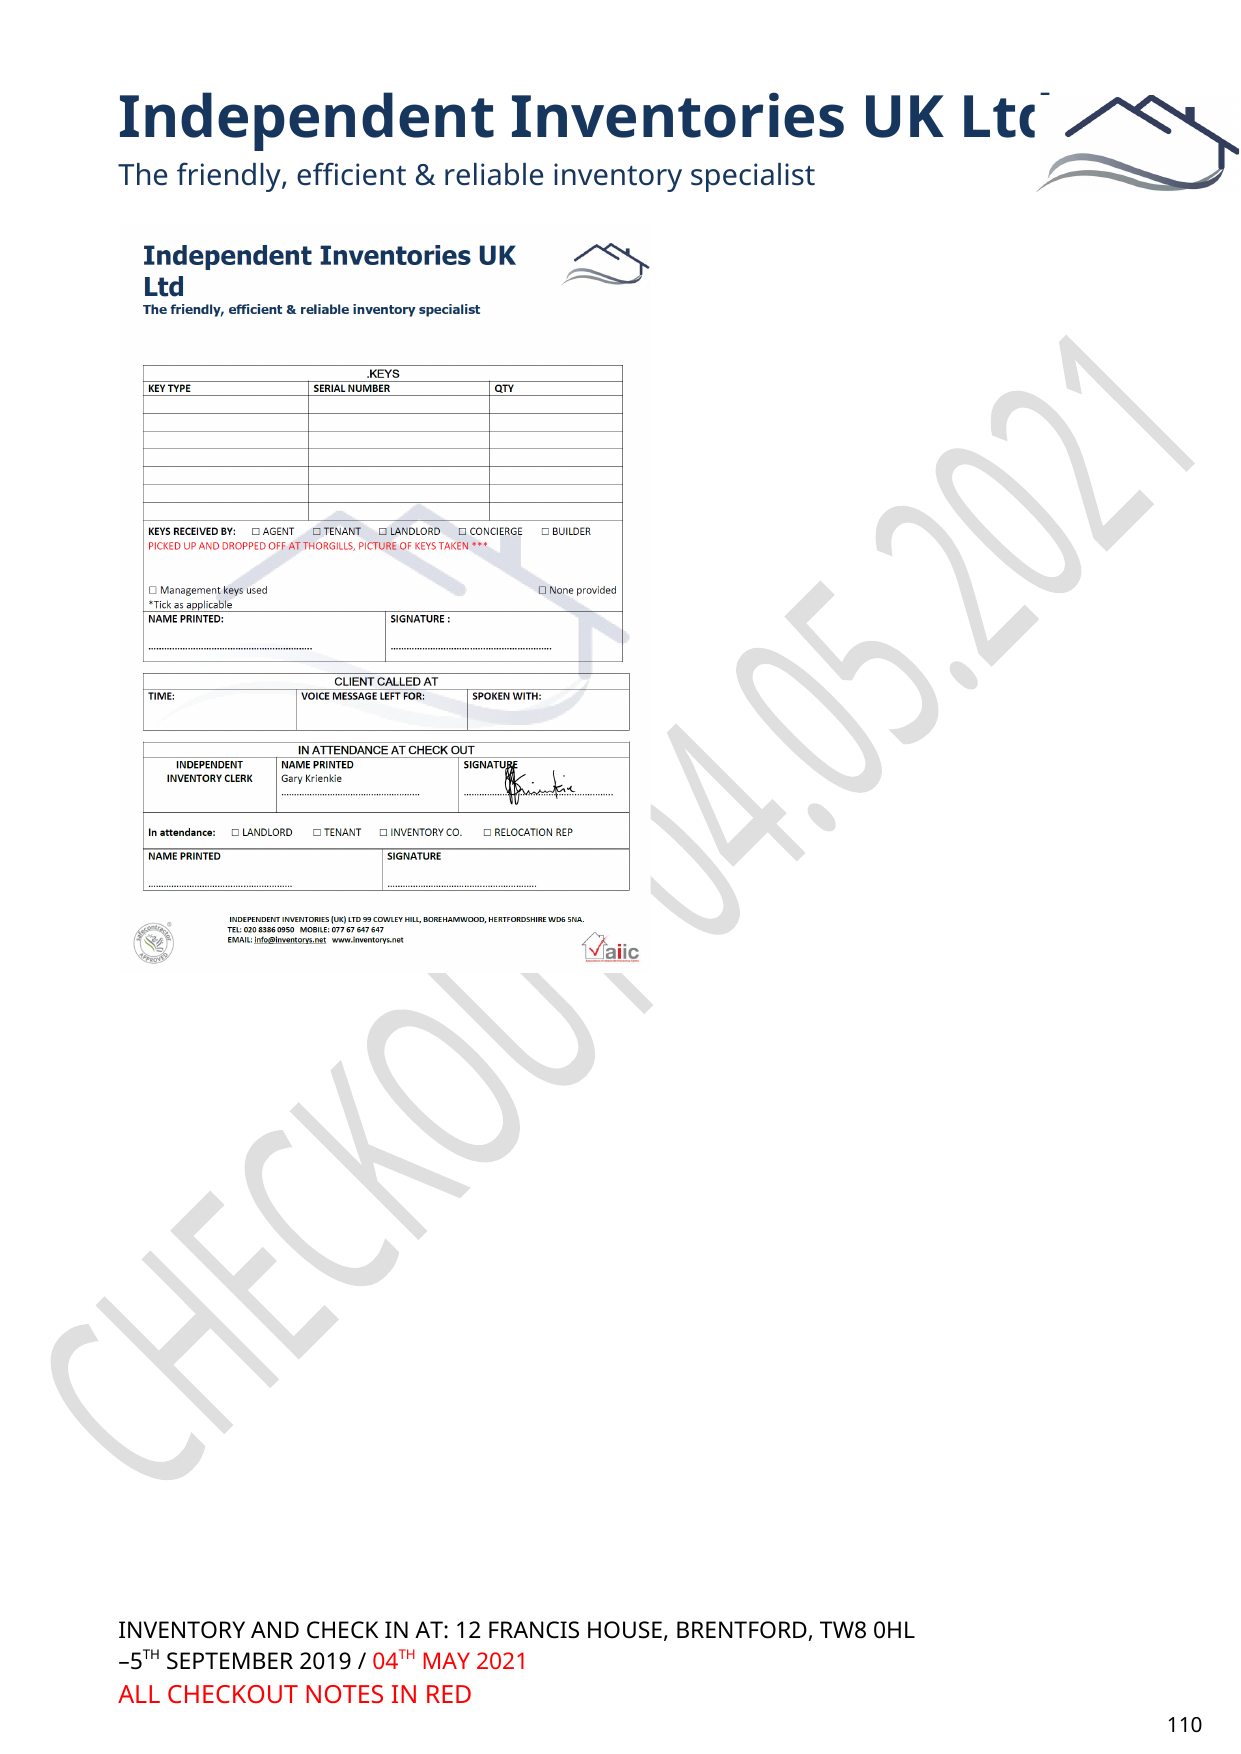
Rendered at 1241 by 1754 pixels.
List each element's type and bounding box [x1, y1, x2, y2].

picture [1034, 95, 1240, 192]
